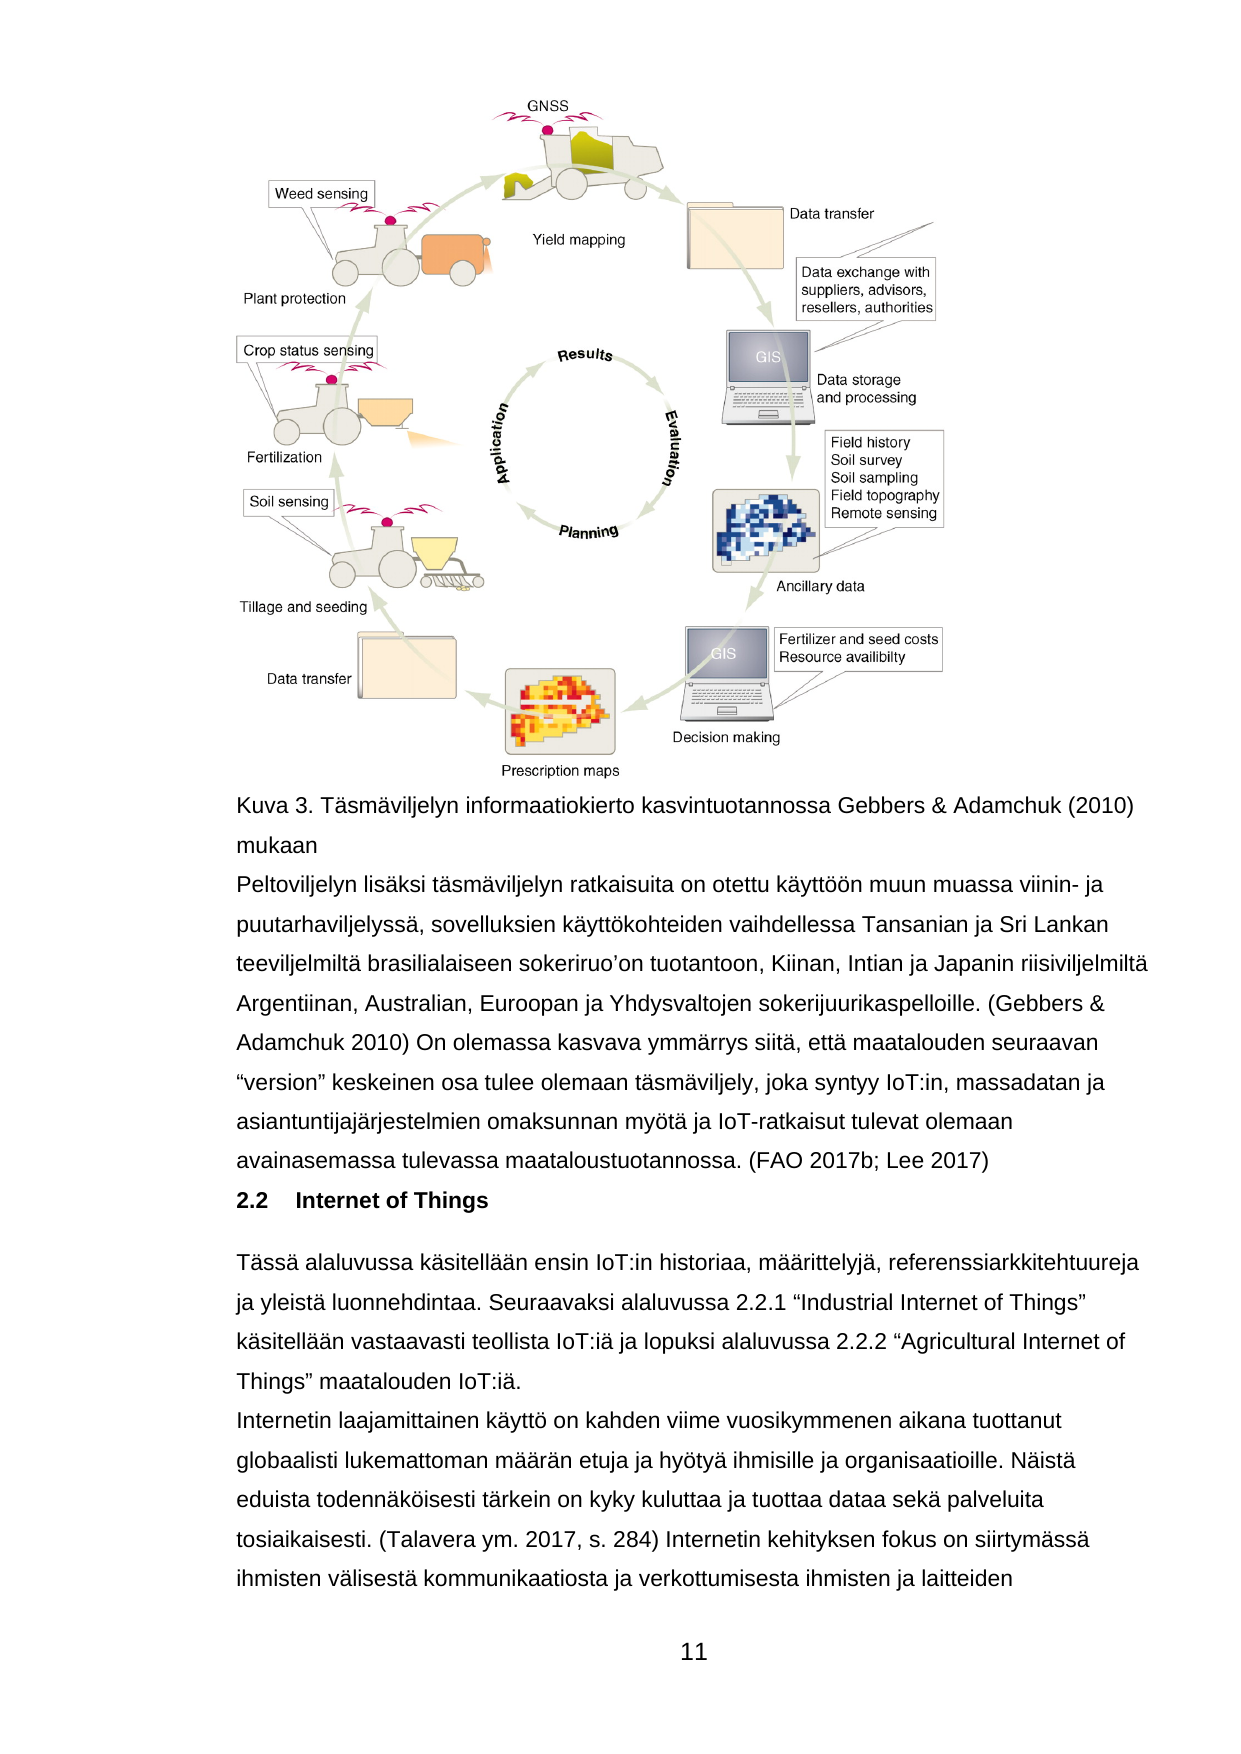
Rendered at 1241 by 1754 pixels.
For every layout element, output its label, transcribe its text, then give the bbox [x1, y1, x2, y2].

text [236, 1407, 1152, 1591]
text Peltoviljelyn lisäksi täsmäviljelyn ratkaisuita on otettu käyttöön muun muassa viinin- ja puutarhaviljelyssä, sovelluksien käyttökohteiden vaihdellessa Tansanian ja Sri Lankan teeviljelmiltä brasilialaiseen sokeriruo’on tuotantoon, Kiinan, Intian ja Japanin riisiviljelmiltä Argentiinan, Australian, Euroopan ja Yhdysvaltojen sokerijuurikaspelloille. (Gebbers & Adamchuk 2010) On olemassa kasvava ymmärrys siitä, että maatalouden seuraavan “version” keskeinen osa tulee olemaan täsmäviljely, joka syntyy IoT:in, massadatan ja asiantuntijajärjestelmien omaksunnan myötä ja IoT-ratkaisut tulevat olemaan avainasemassa tulevassa maataloustuotannossa. (FAO 2017b; Lee 2017) [236, 871, 1152, 1174]
subtitle Internet of Things [236, 1187, 1152, 1213]
picture [236, 98, 945, 779]
text Tässä alaluvussa käsitellään ensin IoT:in historiaa, määrittelyjä, referenssiarkkitehtuureja ja yleistä luonnehdintaa. Seuraavaksi alaluvussa 2.2.1 “Industrial Internet of Things” käsitellään vastaavasti teollista IoT:iä ja lopuksi alaluvussa 2.2.2 “Agricultural Internet of Things” maatalouden IoT:iä. [236, 1249, 1152, 1394]
text Kuva 3. Täsmäviljelyn informaatiokierto kasvintuotannossa Gebbers & Adamchuk (2010) mukaan [236, 792, 1152, 858]
